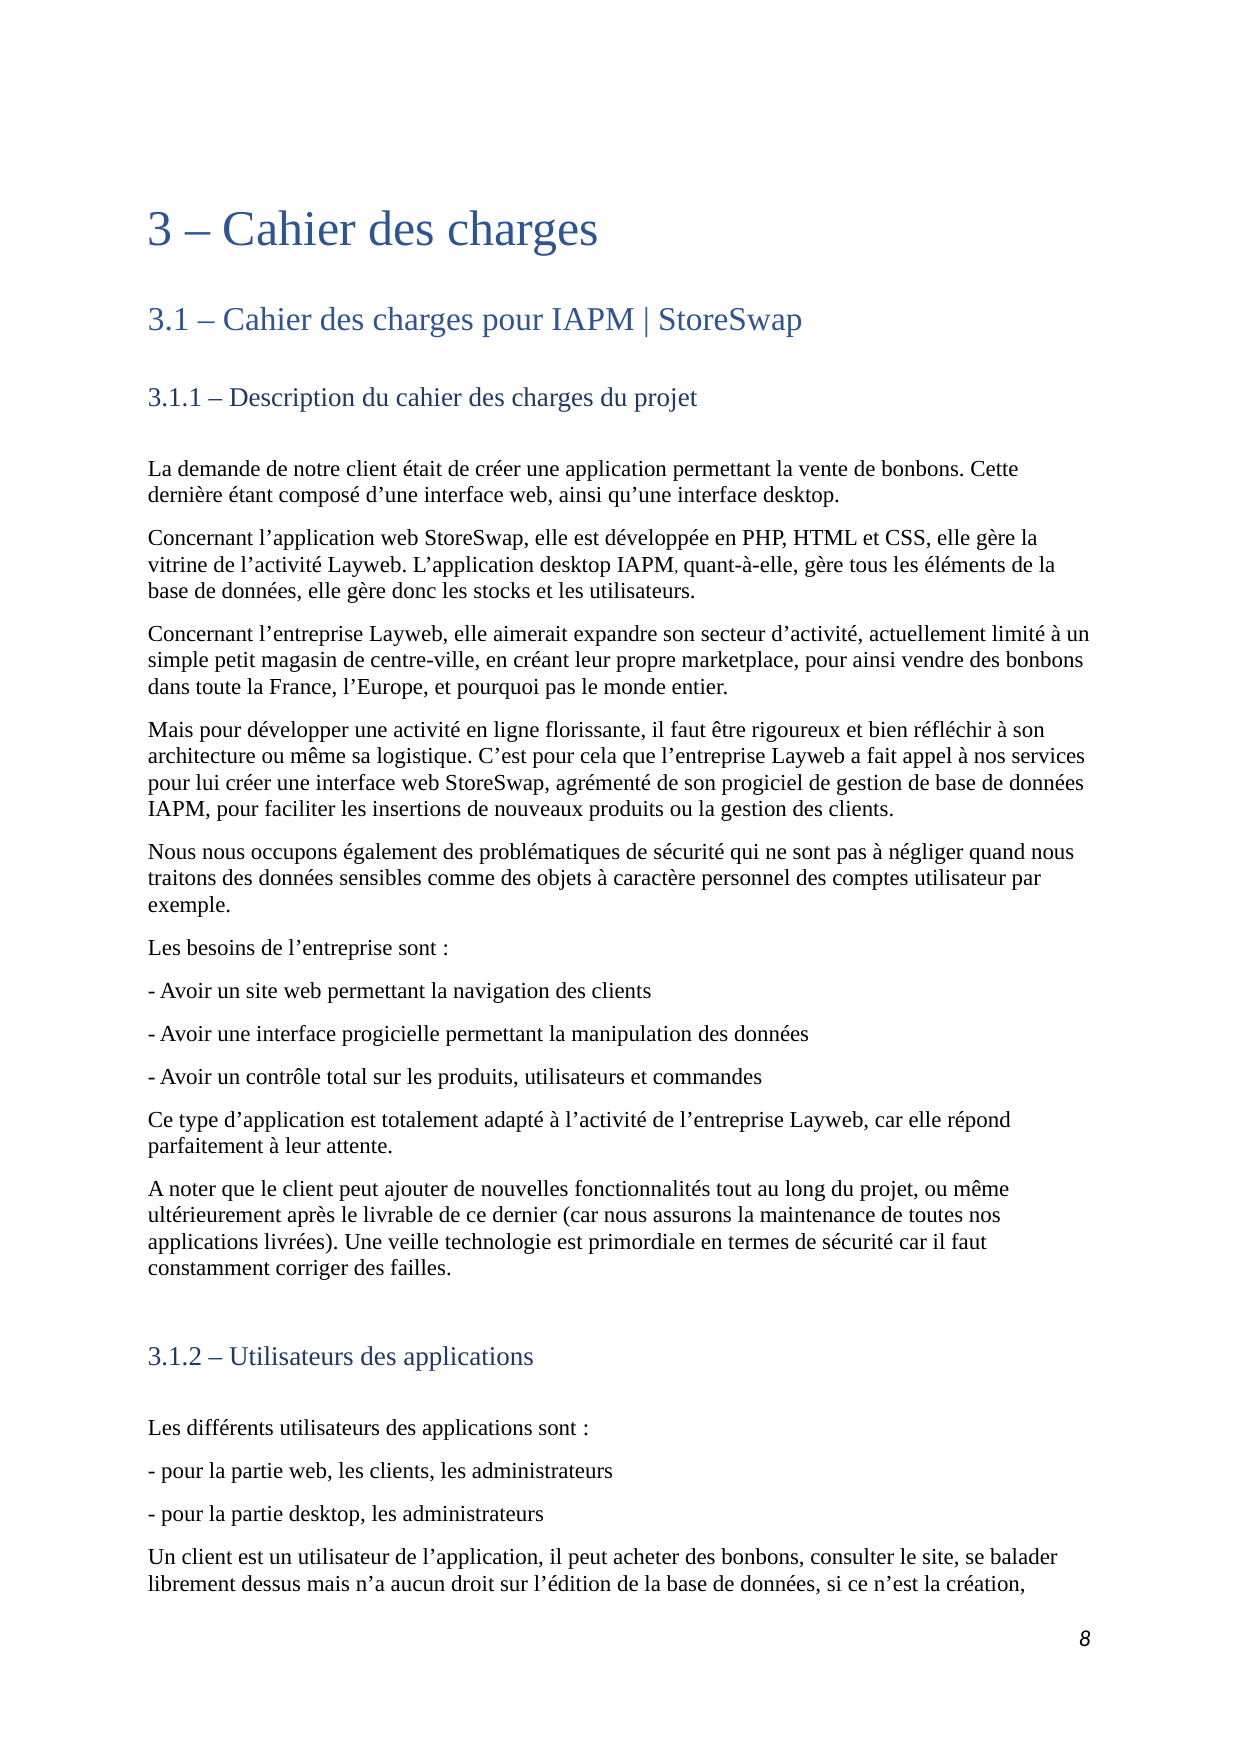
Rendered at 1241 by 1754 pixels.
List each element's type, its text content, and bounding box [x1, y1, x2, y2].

text - pour la partie desktop, les administrateurs [148, 1500, 1093, 1527]
text - Avoir un site web permettant la navigation des clients [148, 977, 1093, 1003]
text - Avoir un contrôle total sur les produits, utilisateurs et commandes [148, 1063, 1093, 1089]
text - Avoir une interface progicielle permettant la manipulation des données [148, 1020, 1093, 1046]
text Concernant l’entreprise Layweb, elle aimerait expandre son secteur d’activité, actuellement limité à un simple petit magasin de centre-ville, en créant leur propre marketplace, pour ainsi vendre des bonbons dans toute la France, l’Europe, et pourquoi pas le monde entier. [148, 620, 1093, 699]
text Ce type d’application est totalement adapté à l’activité de l’entreprise Layweb, car elle répond parfaitement à leur attente. [148, 1106, 1093, 1158]
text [148, 1543, 1093, 1596]
text 3.1.2 – Utilisateurs des applications [148, 1340, 1093, 1371]
text A noter que le client peut ajouter de nouvelles fonctionnalités tout au long du projet, ou même ultérieurement après le livrable de ce dernier (car nous assurons la maintenance de toutes nos applications livrées). Une veille technologie est primordiale en termes de sécurité car il faut constamment corriger des failles. [148, 1175, 1093, 1281]
text 3 – Cahier des charges [148, 199, 1093, 256]
text Concernant l’application web StoreSwap, elle est développée en PHP, HTML et CSS, elle gère la vitrine de l’activité Layweb. L’application desktop IAPM, quant-à-elle, gère tous les éléments de la base de données, elle gère donc les stocks et les utilisateurs. [148, 524, 1093, 603]
text 3.1.1 – Description du cahier des charges du projet [148, 381, 1093, 412]
text Nous nous occupons également des problématiques de sécurité qui ne sont pas à négliger quand nous traitons des données sensibles comme des objets à caractère personnel des comptes utilisateur par exemple. [148, 838, 1093, 917]
text Les besoins de l’entreprise sont : [148, 934, 1093, 960]
text 3.1 – Cahier des charges pour IAPM | StoreSwap [148, 299, 1093, 338]
text Mais pour développer une activité en ligne florissante, il faut être rigoureux et bien réfléchir à son architecture ou même sa logistique. C’est pour cela que l’entreprise Layweb a fait appel à nos services pour lui créer une interface web StoreSwap, agrémenté de son progiciel de gestion de base de données IAPM, pour faciliter les insertions de nouveaux produits ou la gestion des clients. [148, 716, 1093, 821]
text - pour la partie web, les clients, les administrateurs [148, 1457, 1093, 1484]
text Les différents utilisateurs des applications sont : [148, 1414, 1093, 1441]
text La demande de notre client était de créer une application permettant la vente de bonbons. Cette dernière étant composé d’une interface web, ainsi qu’une interface desktop. [148, 455, 1093, 508]
